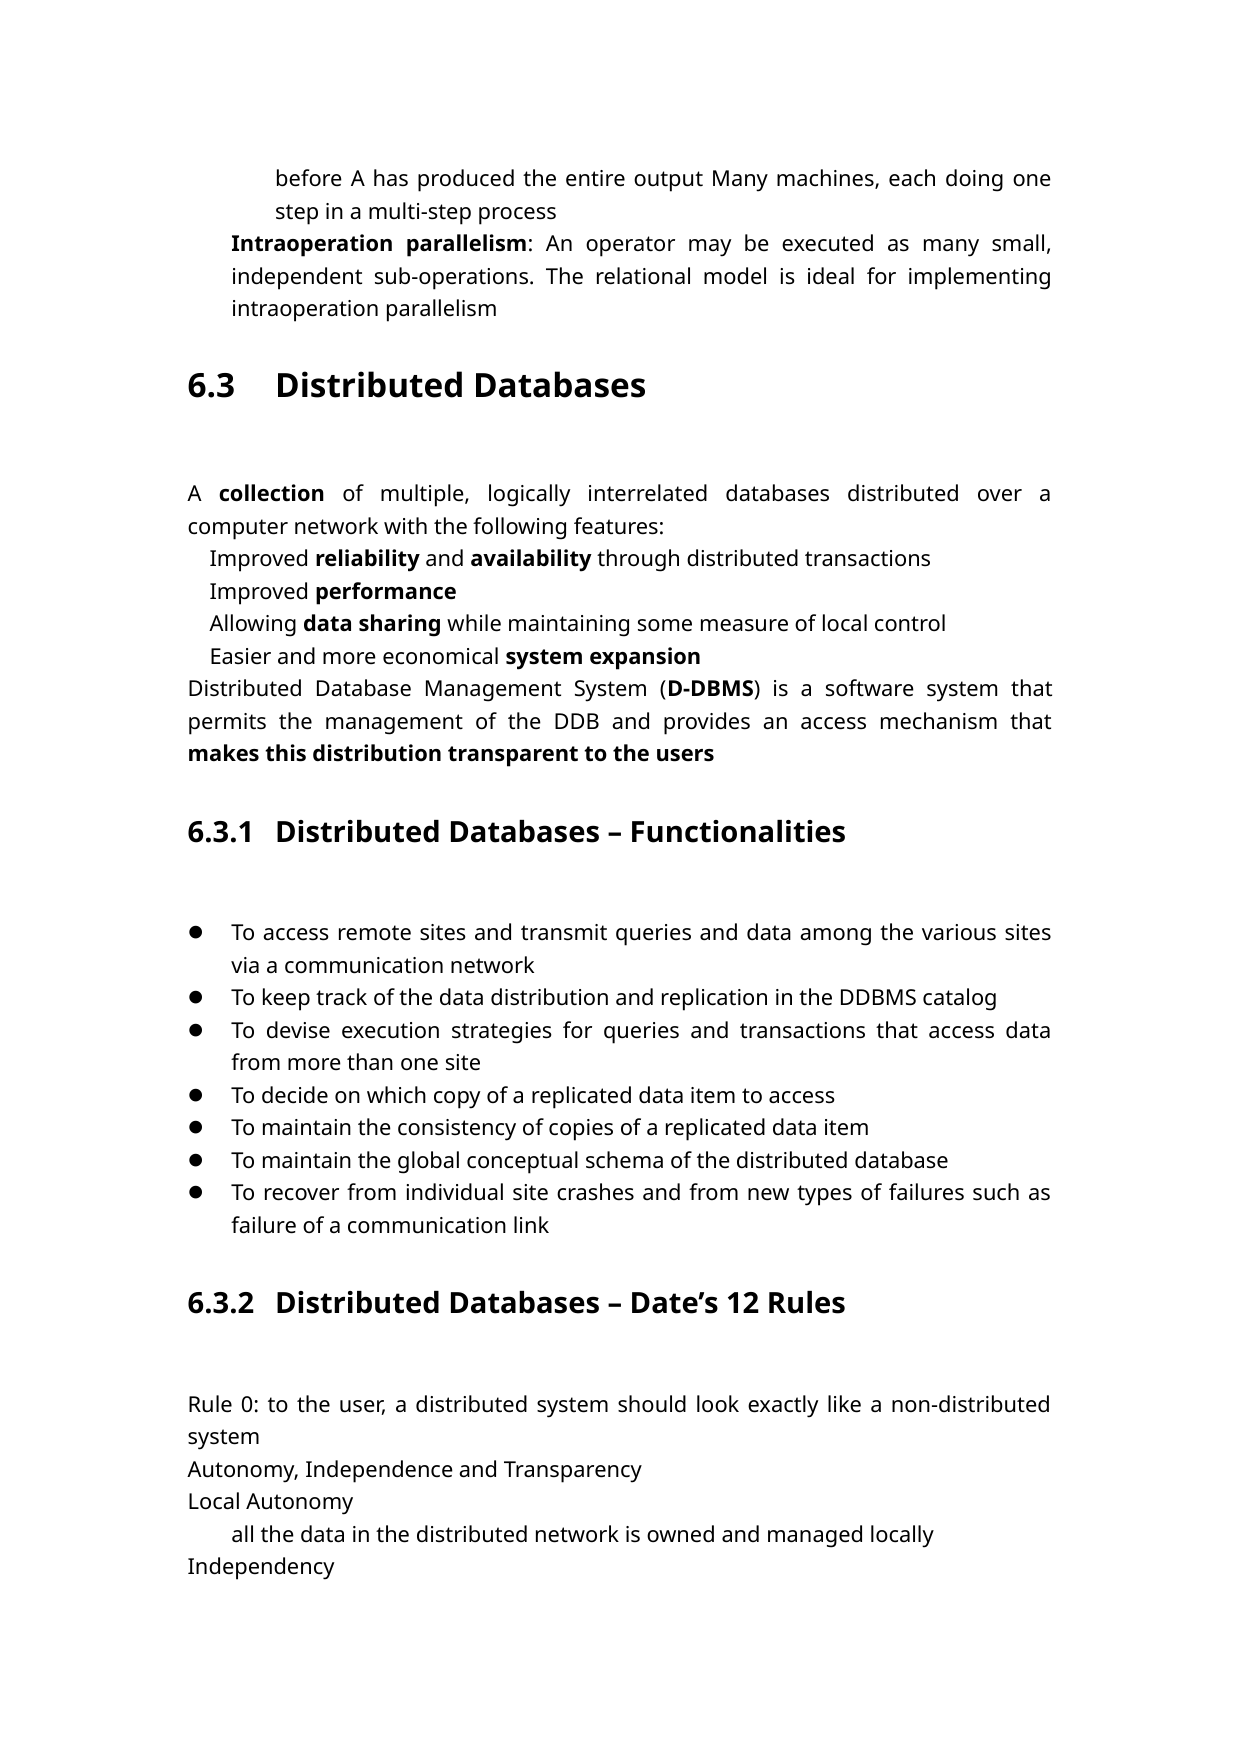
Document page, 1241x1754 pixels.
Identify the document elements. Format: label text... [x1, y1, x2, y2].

list To access remote sites and transmit queries and data among the various sites via a communication network [187, 916, 1053, 981]
text Independency [187, 1550, 1053, 1582]
list To maintain the consistency of copies of a replicated data item [187, 1111, 1053, 1143]
subtitle Distributed Databases [187, 352, 1053, 417]
list To maintain the global conceptual schema of the distributed database [187, 1143, 1053, 1176]
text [275, 162, 1053, 227]
text Easier and more economical system expansion [209, 639, 1053, 672]
text Autonomy, Independence and Transparency [187, 1452, 1053, 1485]
text Local Autonomy [187, 1485, 1053, 1517]
list To keep track of the data distribution and replication in the DDBMS catalog [187, 981, 1053, 1013]
text Intraoperation parallelism: An operator may be executed as many small, independent sub-operations. The relational model is ideal for implementing intraoperation parallelism [231, 227, 1053, 324]
subtitle Distributed Databases – Date’s 12 Rules [187, 1270, 1053, 1335]
list To devise execution strategies for queries and transactions that access data from more than one site [187, 1013, 1053, 1078]
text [187, 1517, 1053, 1550]
text Improved reliability and availability through distributed transactions [209, 542, 1053, 574]
list To decide on which copy of a replicated data item to access [187, 1078, 1053, 1111]
list To recover from individual site crashes and from new types of failures such as failure of a communication link [187, 1176, 1053, 1241]
text A collection of multiple, logically interrelated databases distributed over a computer network with the following features: [187, 477, 1053, 542]
text Distributed Database Management System (D-DBMS) is a software system that permits the management of the DDB and provides an access mechanism that makes this distribution transparent to the users [187, 672, 1053, 769]
text Allowing data sharing while maintaining some measure of local control [209, 607, 1053, 639]
subtitle Distributed Databases – Functionalities [187, 798, 1053, 863]
text Improved performance [209, 574, 1053, 607]
text Rule 0: to the user, a distributed system should look exactly like a non-distributed system [187, 1387, 1053, 1452]
